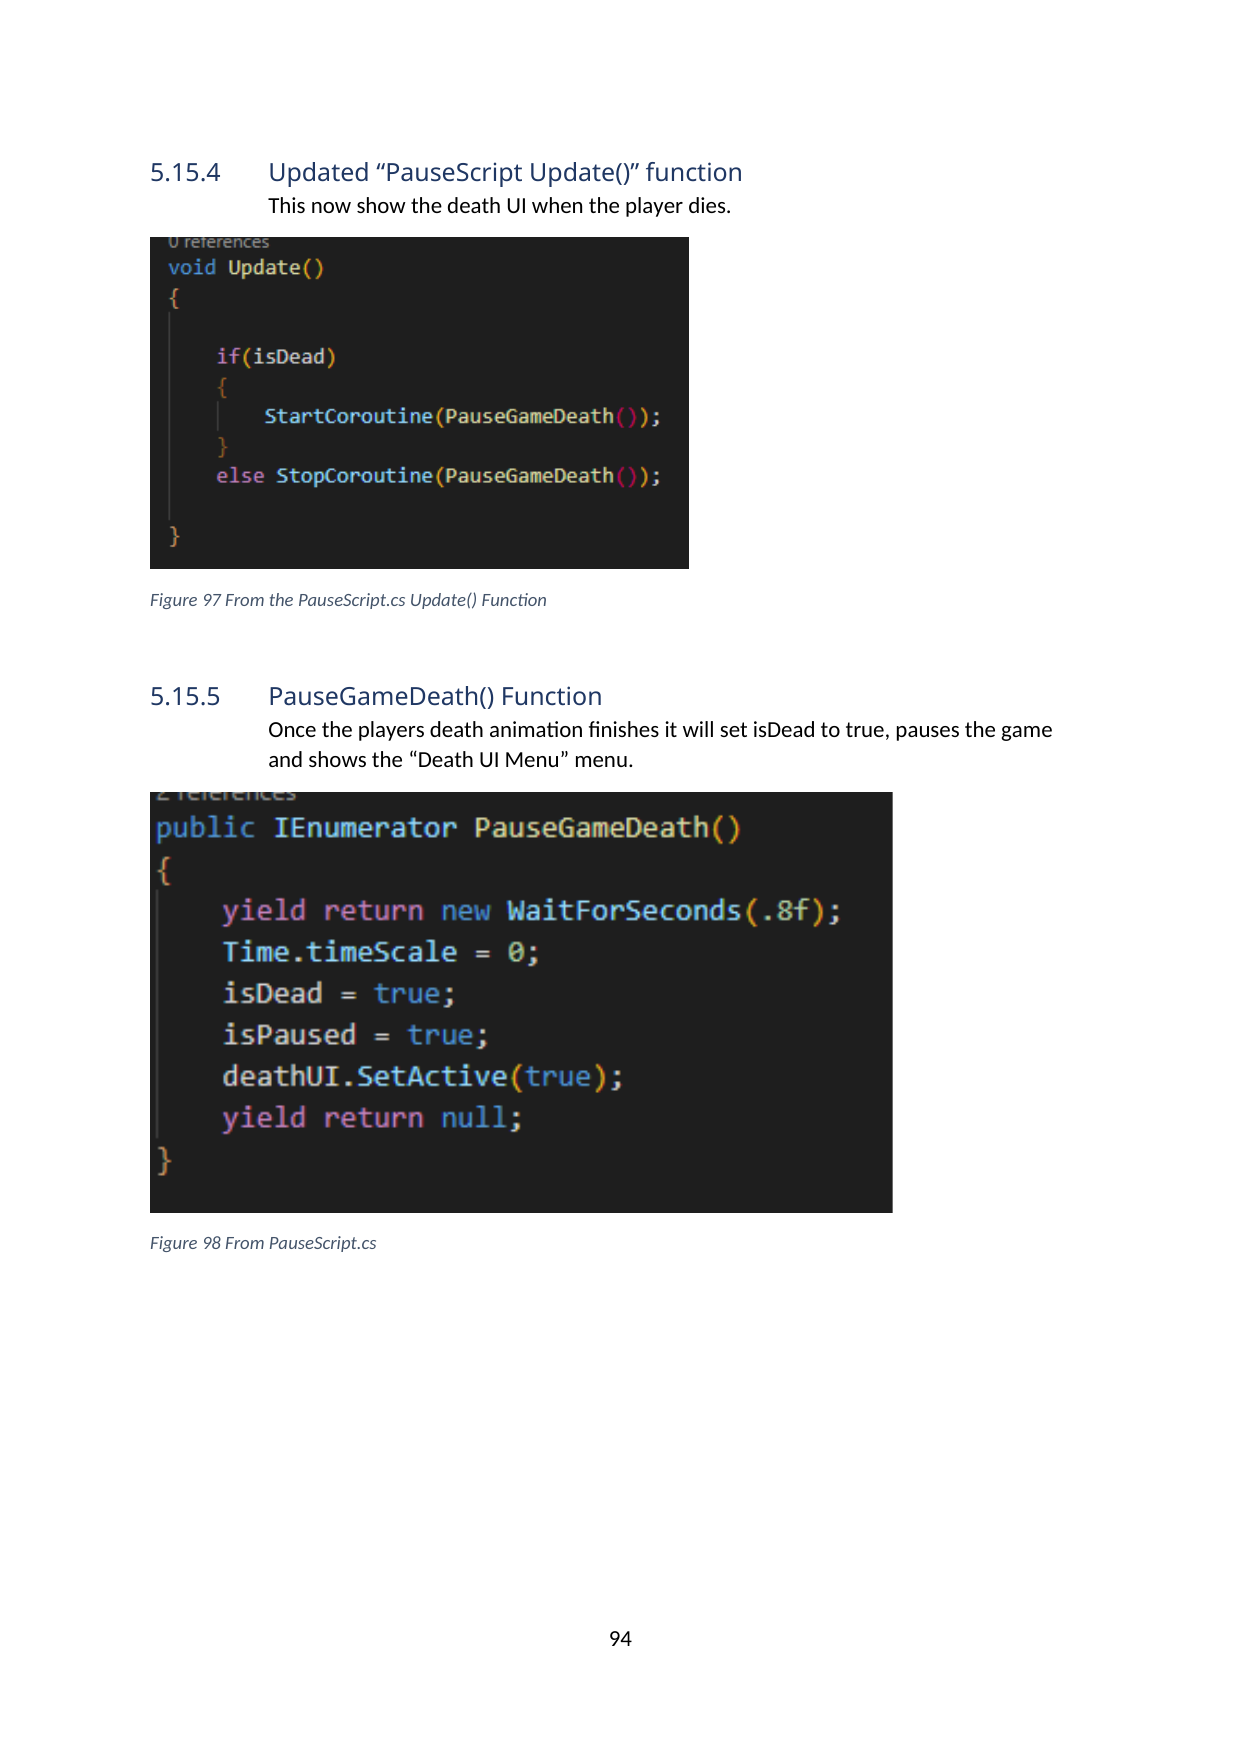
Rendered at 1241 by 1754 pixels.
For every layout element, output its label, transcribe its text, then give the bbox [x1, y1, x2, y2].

picture [150, 237, 689, 569]
text Once the players death animation finishes it will set isDead to true, pauses the game and shows the “Death UI Menu” menu. [268, 715, 1090, 773]
subtitle 5.15.4 Updated “PauseScript Update()” function [150, 154, 1090, 188]
text This now show the death UI when the player dies. [268, 191, 1090, 219]
subtitle 5.15.5 PauseGameDeath() Function [150, 678, 1090, 713]
picture [150, 792, 893, 1213]
